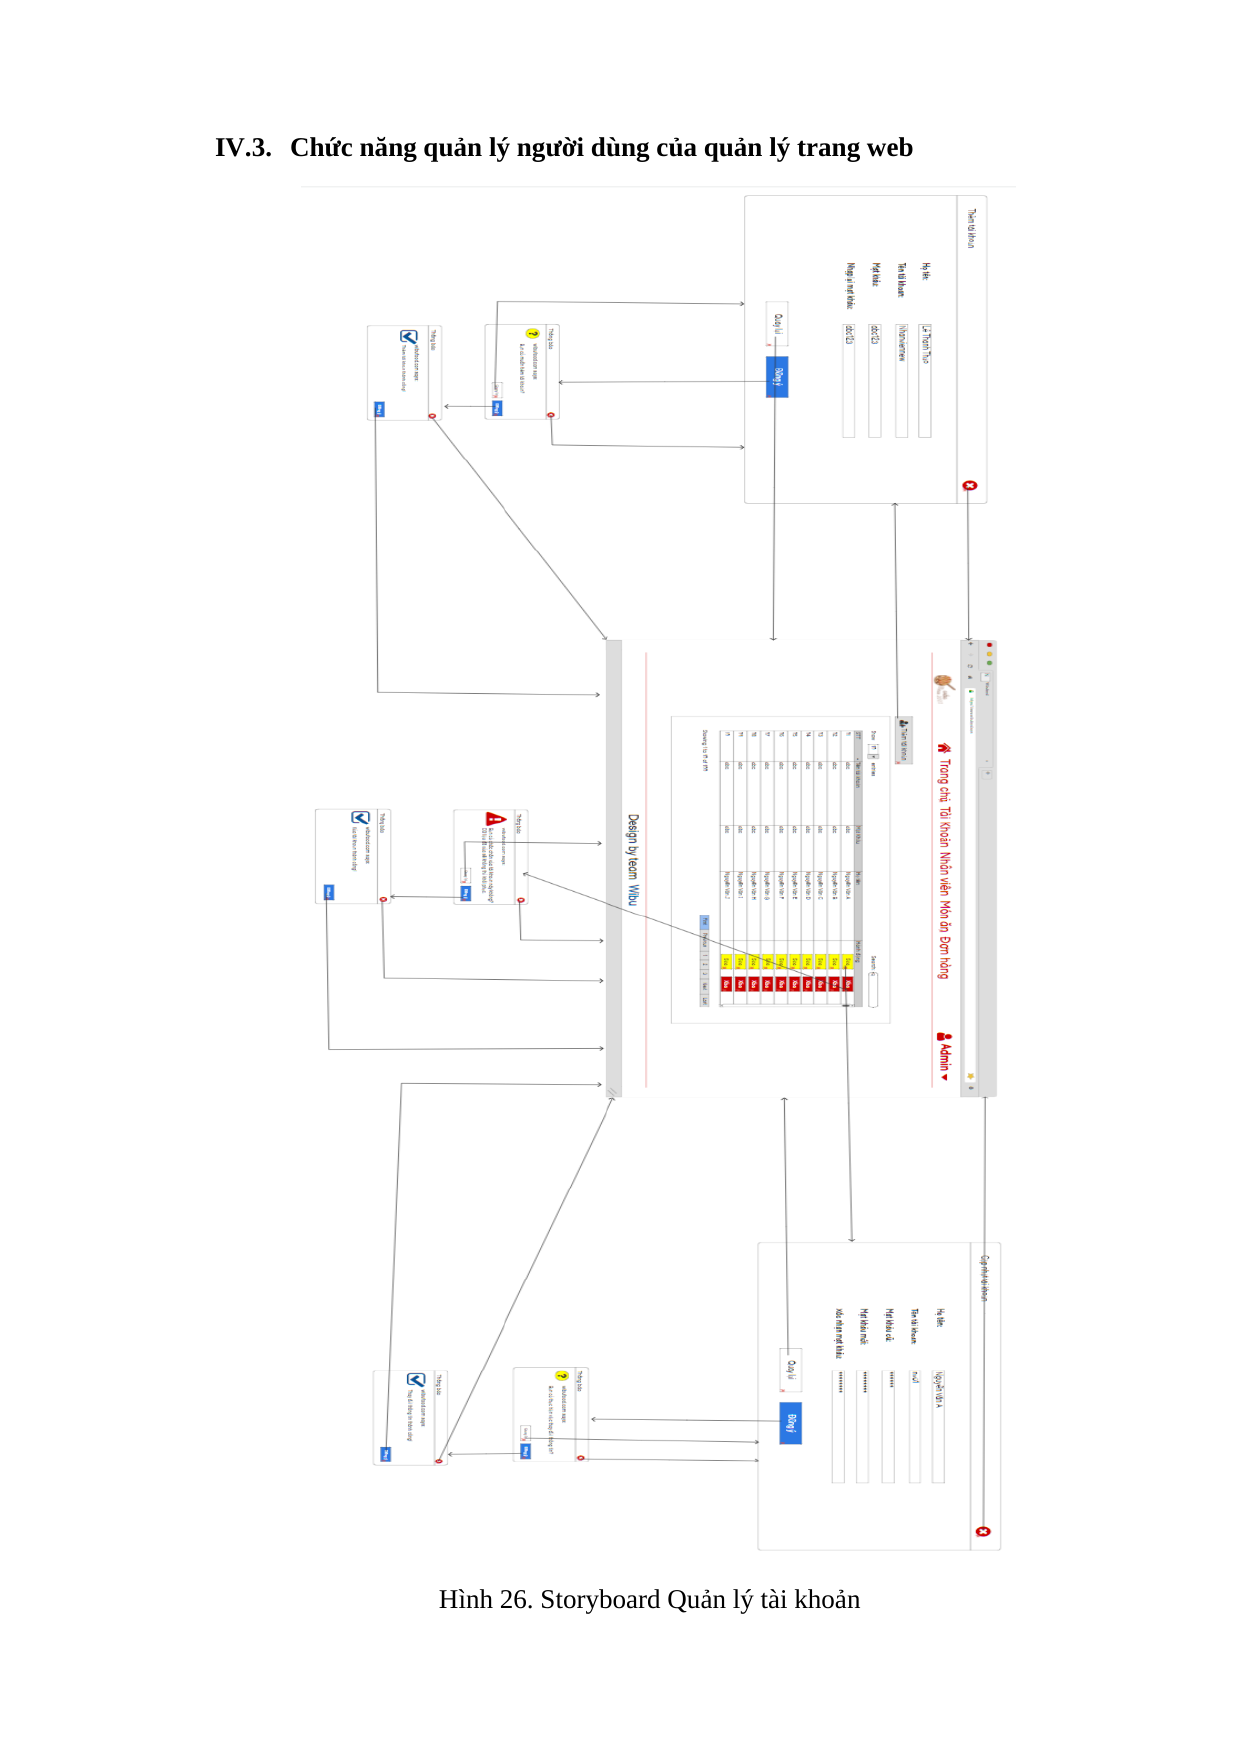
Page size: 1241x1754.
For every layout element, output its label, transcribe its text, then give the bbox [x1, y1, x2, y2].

list Chức năng quản lý người dùng của quản lý trang web [215, 131, 1122, 162]
text Hình 26. Storyboard Quản lý tài khoản [177, 1584, 1122, 1615]
picture [301, 188, 1016, 1553]
